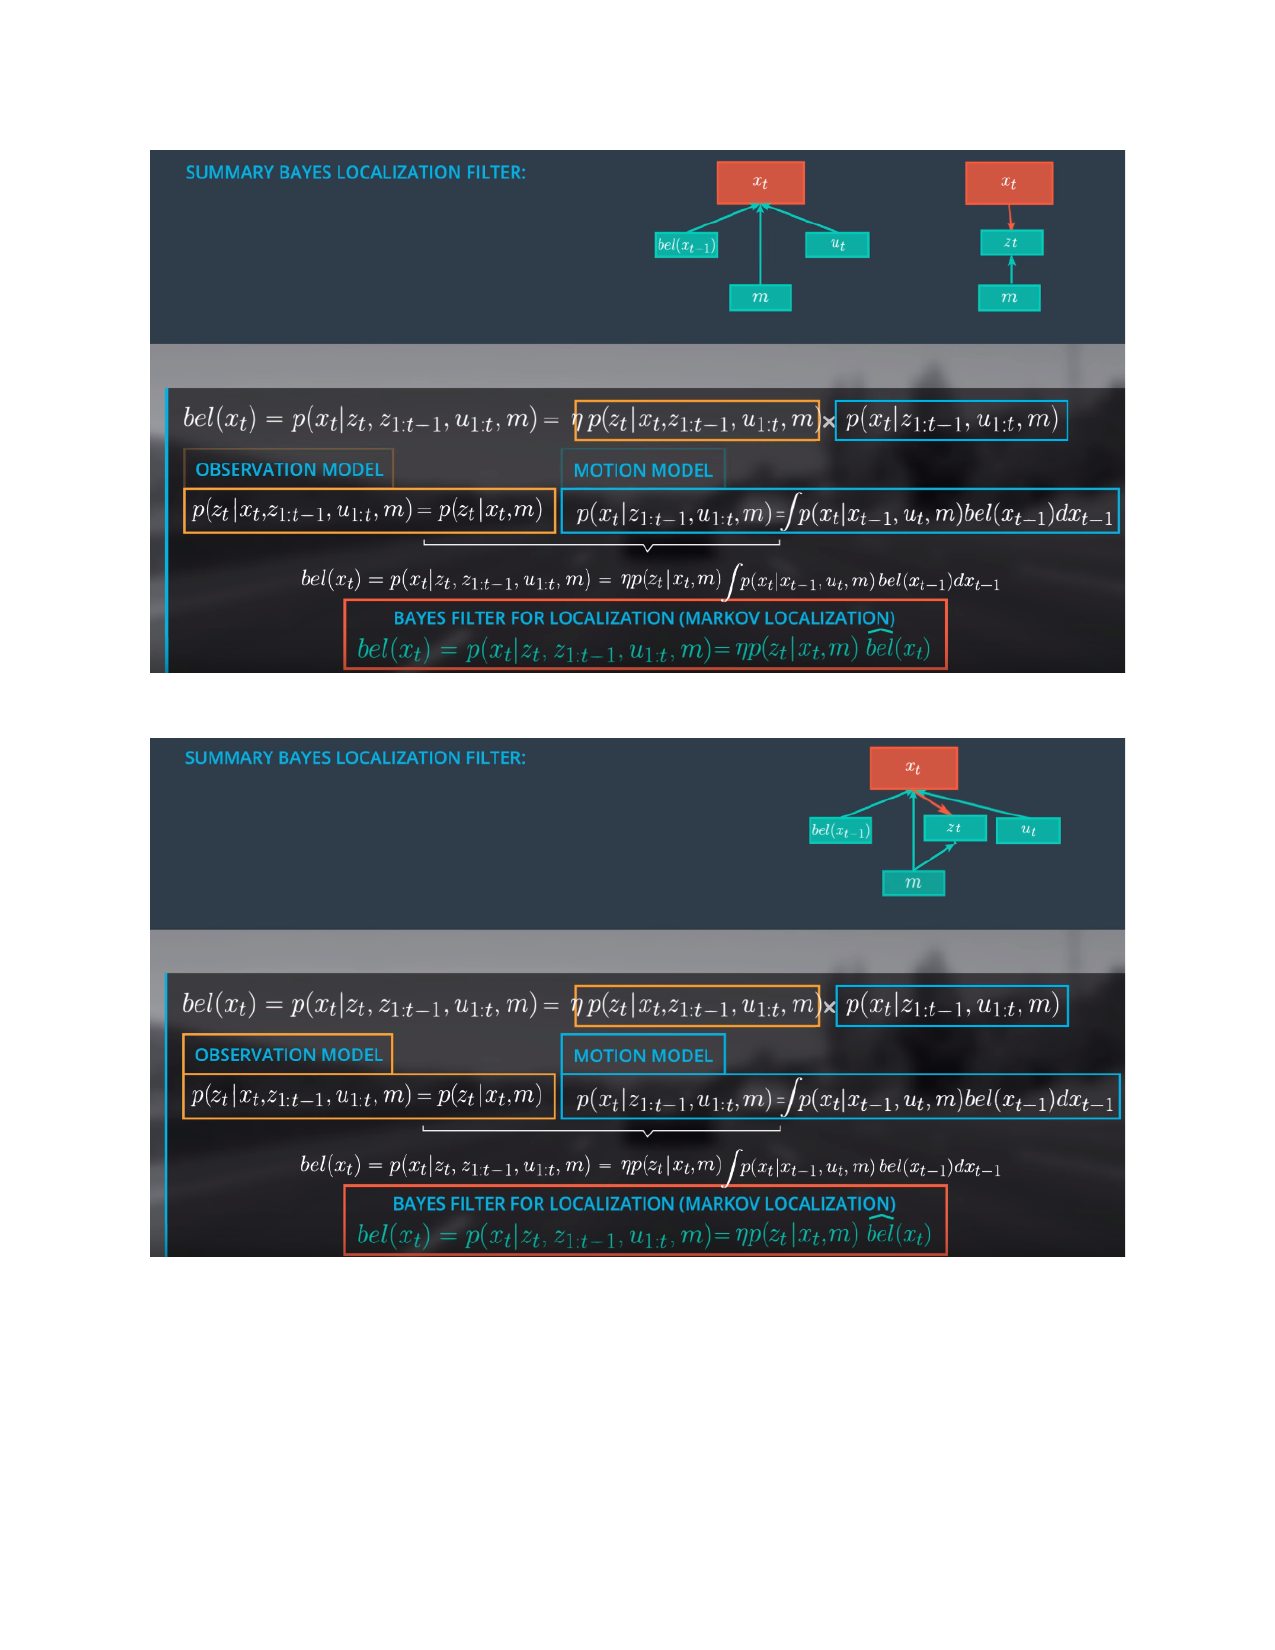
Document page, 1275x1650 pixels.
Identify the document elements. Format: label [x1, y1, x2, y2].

picture [150, 738, 1125, 1257]
picture [150, 150, 1125, 673]
